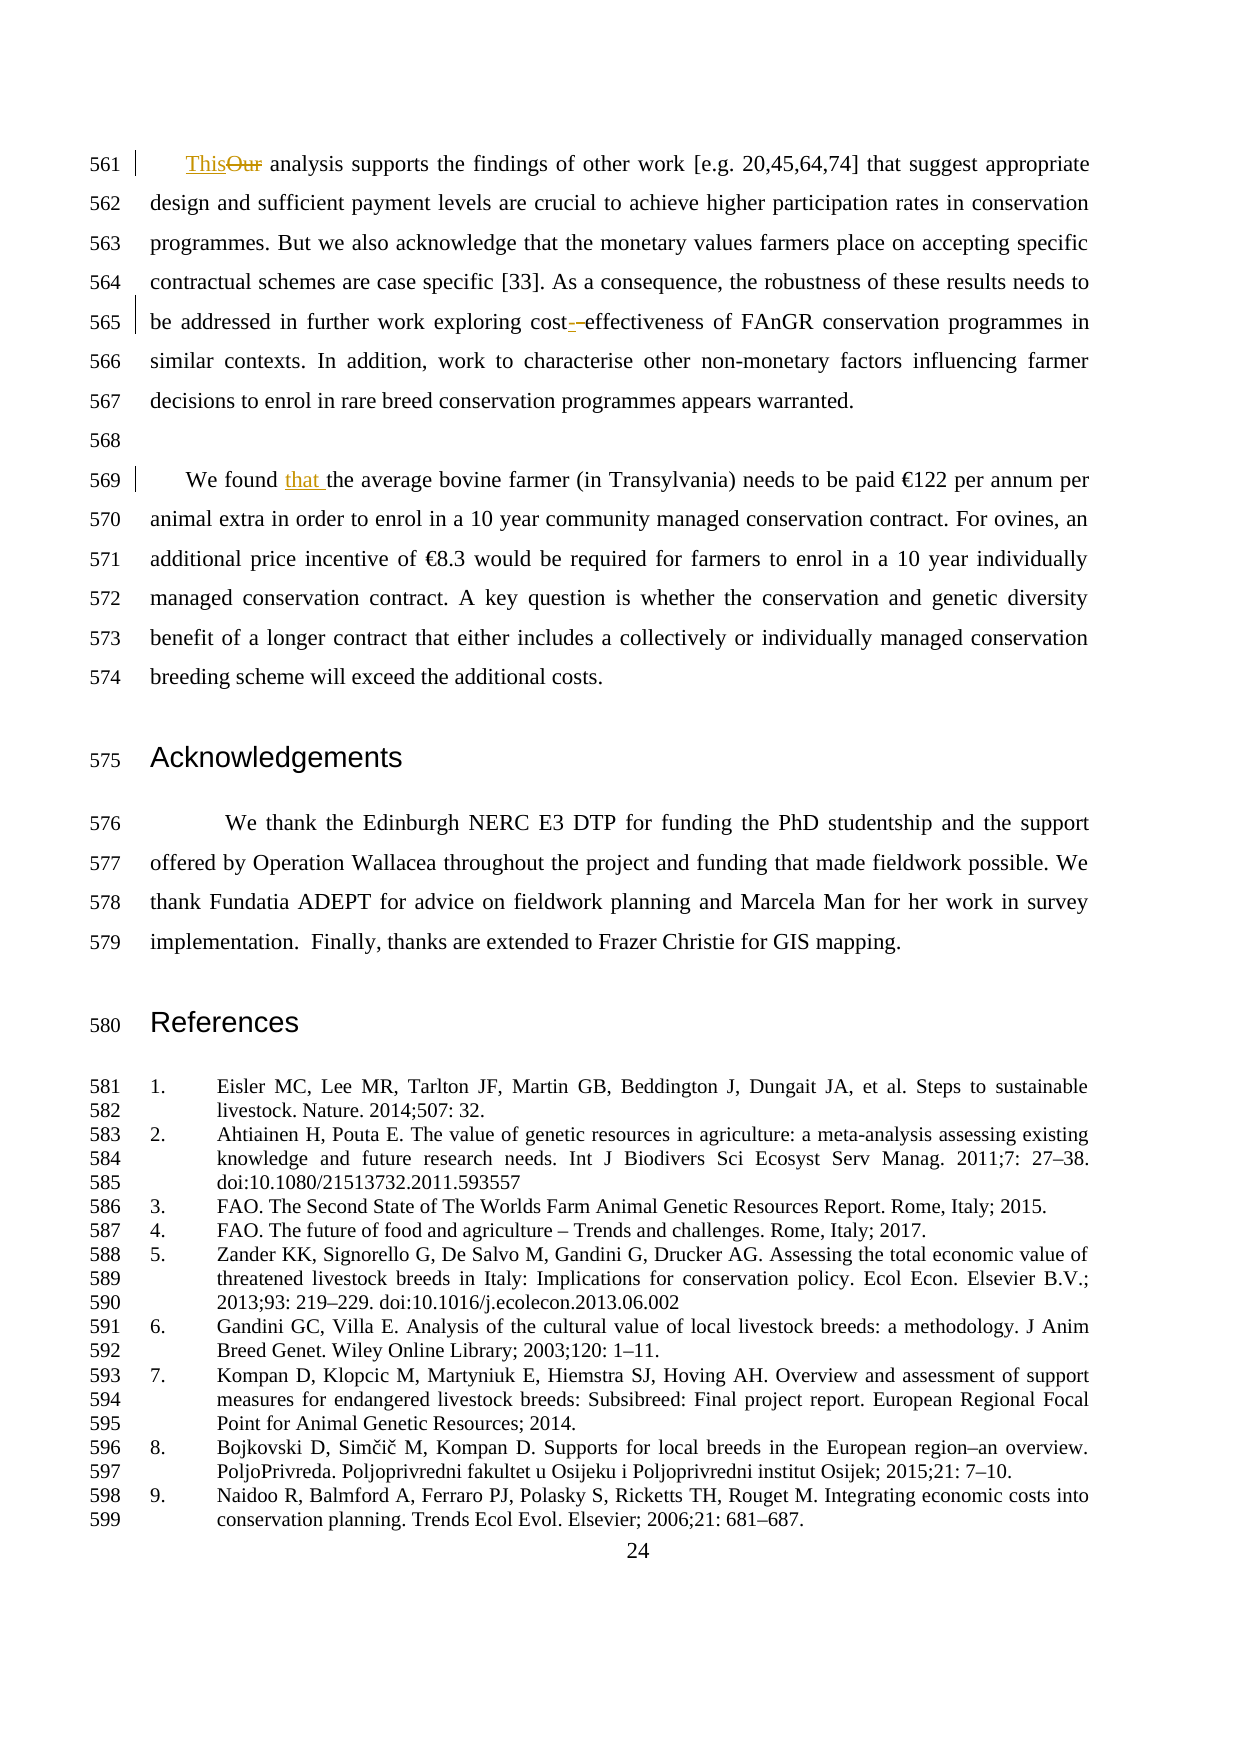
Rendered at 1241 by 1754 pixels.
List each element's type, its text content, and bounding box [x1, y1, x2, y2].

text We thank the Edinburgh NERC E3 DTP for funding the PhD studentship and the support offered by Operation Wallacea throughout the project and funding that made fieldwork possible. We thank Fundatia ADEPT for advice on fieldwork planning and Marcela Man for her work in survey implementation. Finally, thanks are extended to Frazer Christie for GIS mapping. [150, 809, 1090, 954]
text analysis supports the findings of other work [e.g. 20,45,64,74] that suggest appropriate design and sufficient payment levels are crucial to achieve higher participation rates in conservation programmes. But we also acknowledge that the monetary values farmers place on accepting specific contractual schemes are case specific [33]. As a consequence, the robustness of these results needs to be addressed in further work exploring costeffectiveness of FAnGR conservation programmes in similar contexts. In addition, work to characterise other non-monetary factors influencing farmer decisions to enrol in rare breed conservation programmes appears warranted. [150, 150, 1090, 413]
text 9. Naidoo R, Balmford A, Ferraro PJ, Polasky S, Ricketts TH, Rouget M. Integrating economic costs into conservation planning. Trends Ecol Evol. Elsevier; 2006;21: 681–687. [150, 1483, 1090, 1531]
text 8. Bojkovski D, Simčič M, Kompan D. Supports for local breeds in the European region–an overview. PoljoPrivreda. Poljoprivredni fakultet u Osijeku i Poljoprivredni institut Osijek; 2015;21: 7–10. [150, 1435, 1090, 1483]
text 2. Ahtiainen H, Pouta E. The value of genetic resources in agriculture: a meta-analysis assessing existing knowledge and future research needs. Int J Biodivers Sci Ecosyst Serv Manag. 2011;7: 27–38. doi:10.1080/21513732.2011.593557 [150, 1122, 1090, 1194]
subtitle Acknowledgements [150, 740, 1090, 774]
text 3. FAO. The Second State of The Worlds Farm Animal Genetic Resources Report. Rome, Italy; 2015. [150, 1194, 1090, 1218]
text We found the average bovine farmer (in Transylvania) needs to be paid €122 per annum per animal extra in order to enrol in a 10 year community managed conservation contract. For ovines, an additional price incentive of €8.3 would be required for farmers to enrol in a 10 year individually managed conservation contract. A key question is whether the conservation and genetic diversity benefit of a longer contract that either includes a collectively or individually managed conservation breeding scheme will exceed the additional costs. [150, 466, 1090, 689]
text 4. FAO. The future of food and agriculture – Trends and challenges. Rome, Italy; 2017. [150, 1218, 1090, 1242]
text 1. Eisler MC, Lee MR, Tarlton JF, Martin GB, Beddington J, Dungait JA, et al. Steps to sustainable livestock. Nature. 2014;507: 32. [150, 1074, 1090, 1122]
subtitle References [150, 1005, 1090, 1038]
text 7. Kompan D, Klopcic M, Martyniuk E, Hiemstra SJ, Hoving AH. Overview and assessment of support measures for endangered livestock breeds: Subsibreed: Final project report. European Regional Focal Point for Animal Genetic Resources; 2014. [150, 1362, 1090, 1435]
text 6. Gandini GC, Villa E. Analysis of the cultural value of local livestock breeds: a methodology. J Anim Breed Genet. Wiley Online Library; 2003;120: 1–11. [150, 1314, 1090, 1362]
text 5. Zander KK, Signorello G, De Salvo M, Gandini G, Drucker AG. Assessing the total economic value of threatened livestock breeds in Italy: Implications for conservation policy. Ecol Econ. Elsevier B.V.; 2013;93: 219–229. doi:10.1016/j.ecolecon.2013.06.002 [150, 1242, 1090, 1314]
